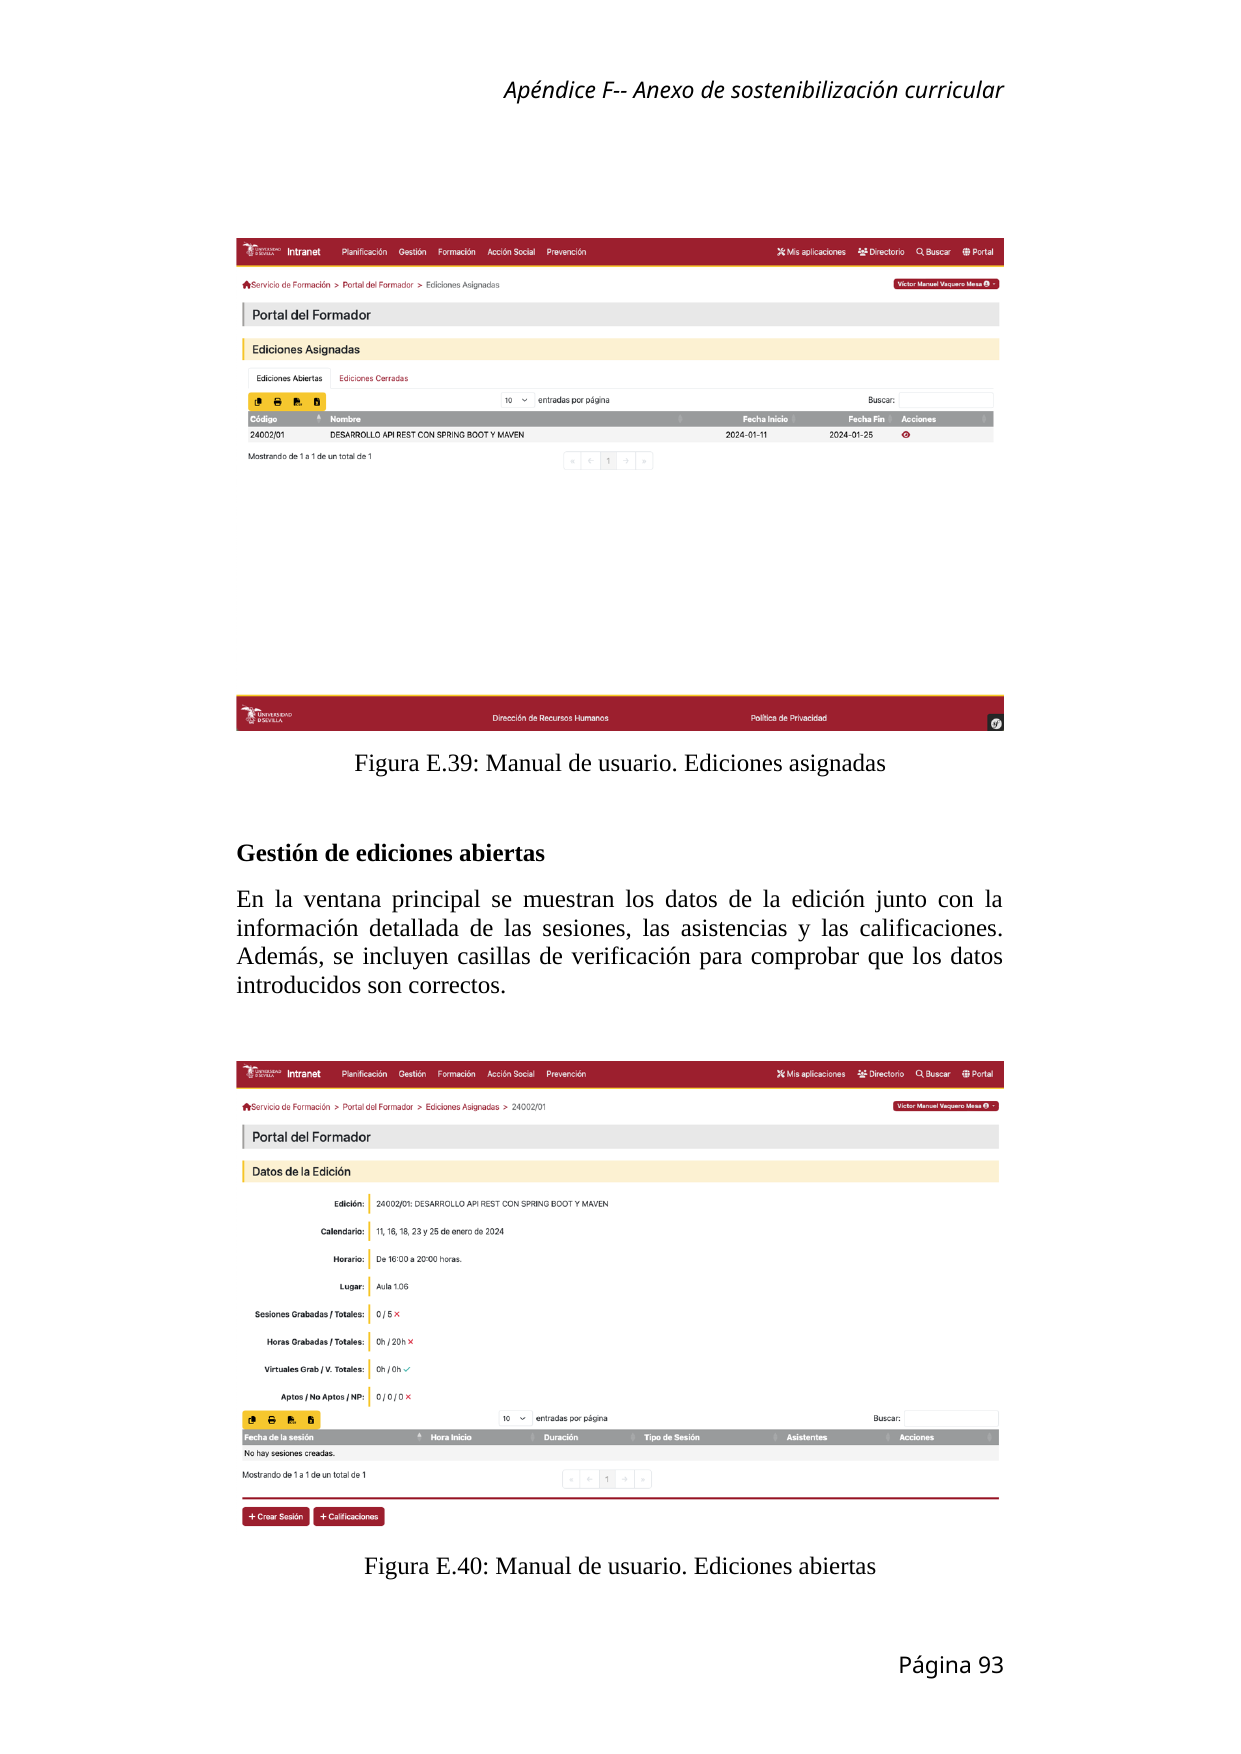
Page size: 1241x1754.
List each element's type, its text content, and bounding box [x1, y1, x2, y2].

picture [236, 1061, 1004, 1535]
text Gestión de ediciones abiertas [236, 838, 1004, 867]
picture [236, 238, 1004, 731]
text En la ventana principal se muestran los datos de la edición junto con la información detallada de las sesiones, las asistencias y las calificaciones. Además, se incluyen casillas de verificación para comprobar que los datos introducidos son correctos. [236, 884, 1004, 999]
